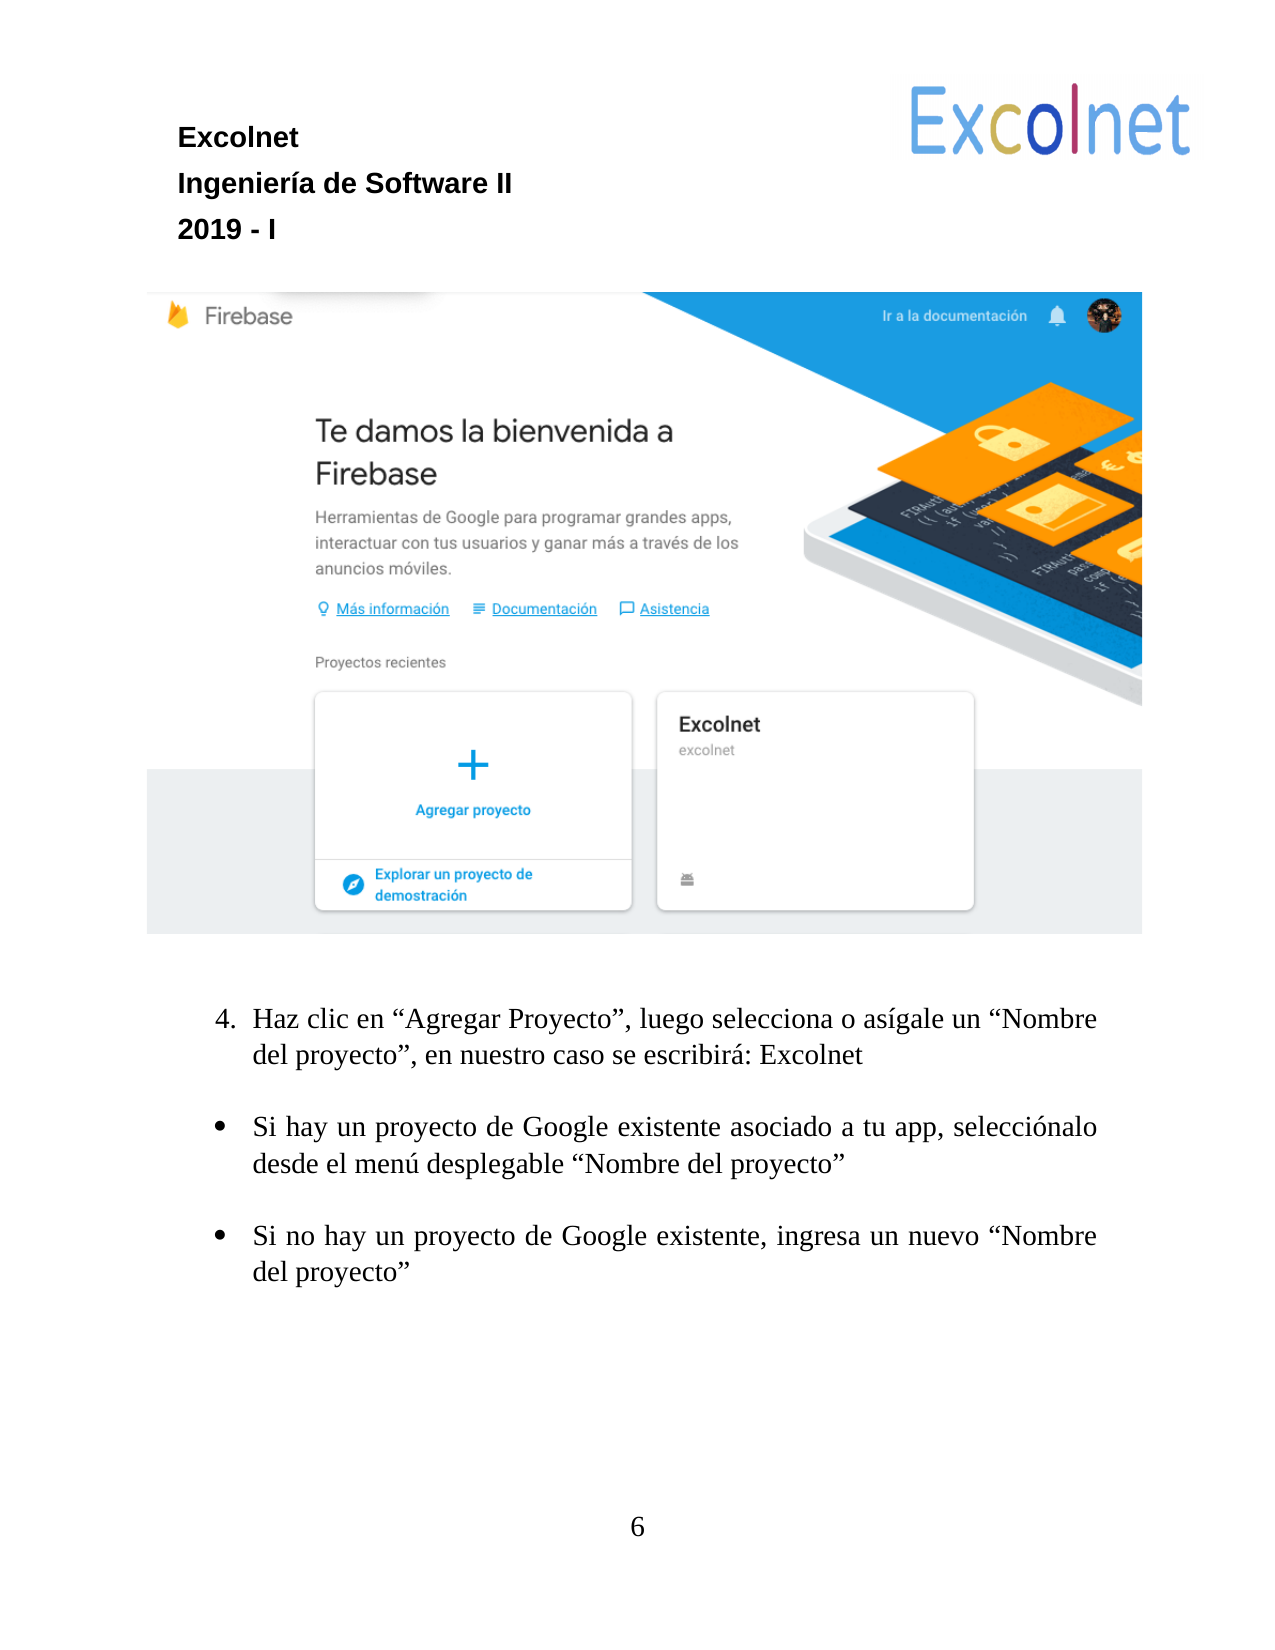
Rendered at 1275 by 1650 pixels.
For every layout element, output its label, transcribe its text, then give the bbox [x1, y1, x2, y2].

list Haz clic en “Agregar Proyecto”, luego selecciona o asígale un “Nombre del proyecto”, en nuestro caso se escribirá: Excolnet [215, 1001, 1098, 1071]
list Si hay un proyecto de Google existente asociado a tu app, selecciónalo desde el menú desplegable “Nombre del proyecto” [215, 1109, 1098, 1179]
list Si no hay un proyecto de Google existente, ingresa un nuevo “Nombre del proyecto” [215, 1218, 1098, 1288]
picture [889, 74, 1205, 159]
picture [147, 292, 1141, 933]
